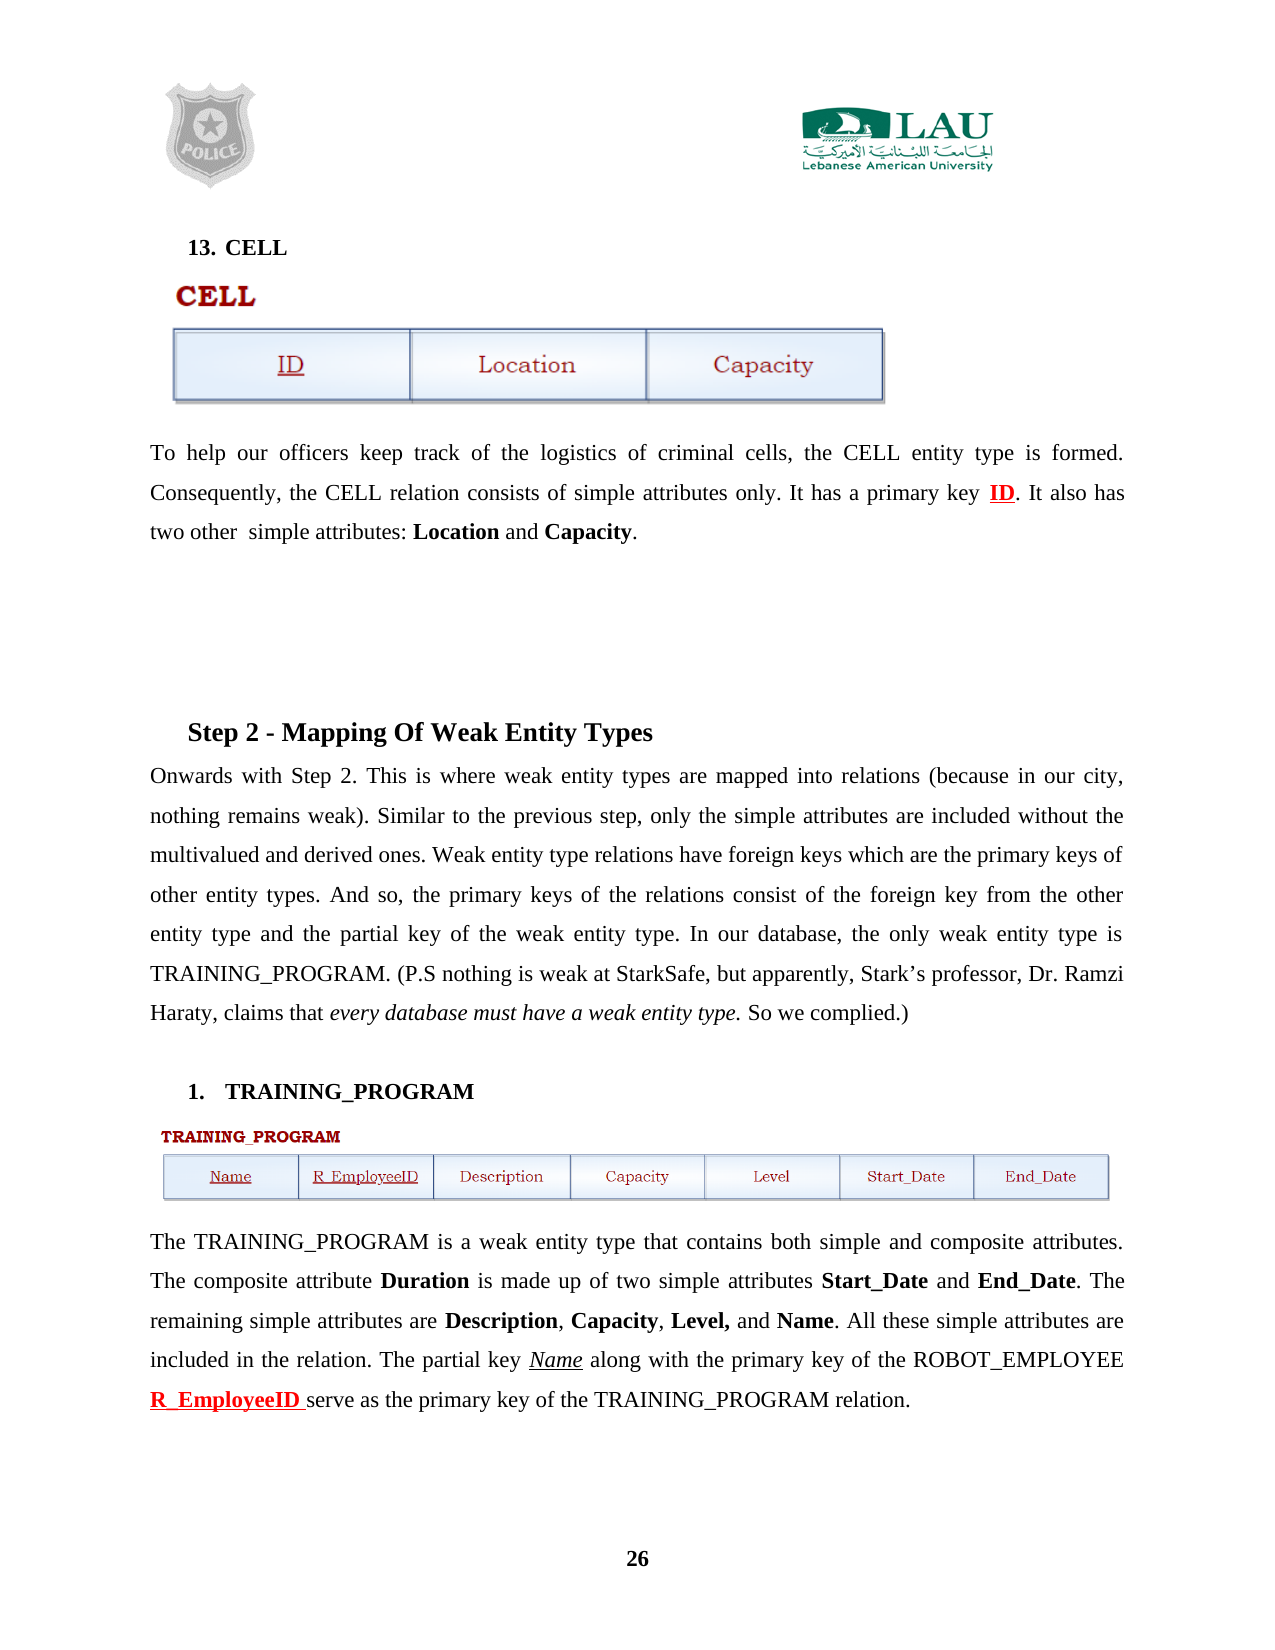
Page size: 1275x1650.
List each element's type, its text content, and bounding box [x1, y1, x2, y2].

text The TRAINING_PROGRAM is a weak entity type that contains both simple and composite attributes. The composite attribute Duration is made up of two simple attributes Start_Date and End_Date. The remaining simple attributes are Description, Capacity, Level, and Name. All these simple attributes are included in the relation. The partial key Name along with the primary key of the ROBOT_EMPLOYEE R_EmployeeID serve as the primary key of the TRAINING_PROGRAM relation. [150, 1228, 1125, 1412]
text To help our officers keep track of the logistics of criminal cells, the CELL entity type is formed. Consequently, the CELL relation consists of simple attributes only. It has a primary key ID. It also has two other simple attributes: Location and Capacity. [150, 439, 1125, 544]
picture [150, 75, 272, 192]
picture [778, 87, 1026, 192]
subtitle CELL [187, 234, 1125, 261]
subtitle Step 2 - Mapping Of Weak Entity Types [187, 716, 1125, 747]
subtitle TRAINING_PROGRAM [187, 1078, 1125, 1104]
text Onwards with Step 2. This is where weak entity types are mapped into relations (because in our city, nothing remains weak). Similar to the previous step, only the simple attributes are included without the multivalued and derived ones. Weak entity type relations have foreign keys which are the primary keys of other entity types. And so, the primary keys of the relations consist of the foreign key from the other entity type and the partial key of the weak entity type. In our database, the only weak entity type is TRAINING_PROGRAM. (P.S nothing is weak at StarkSafe, but apparently, Stark’s professor, Dr. Ramzi Haraty, claims that every database must have a weak entity type. So we complied.) [150, 762, 1125, 1026]
picture [150, 273, 953, 427]
picture [150, 1117, 1125, 1215]
